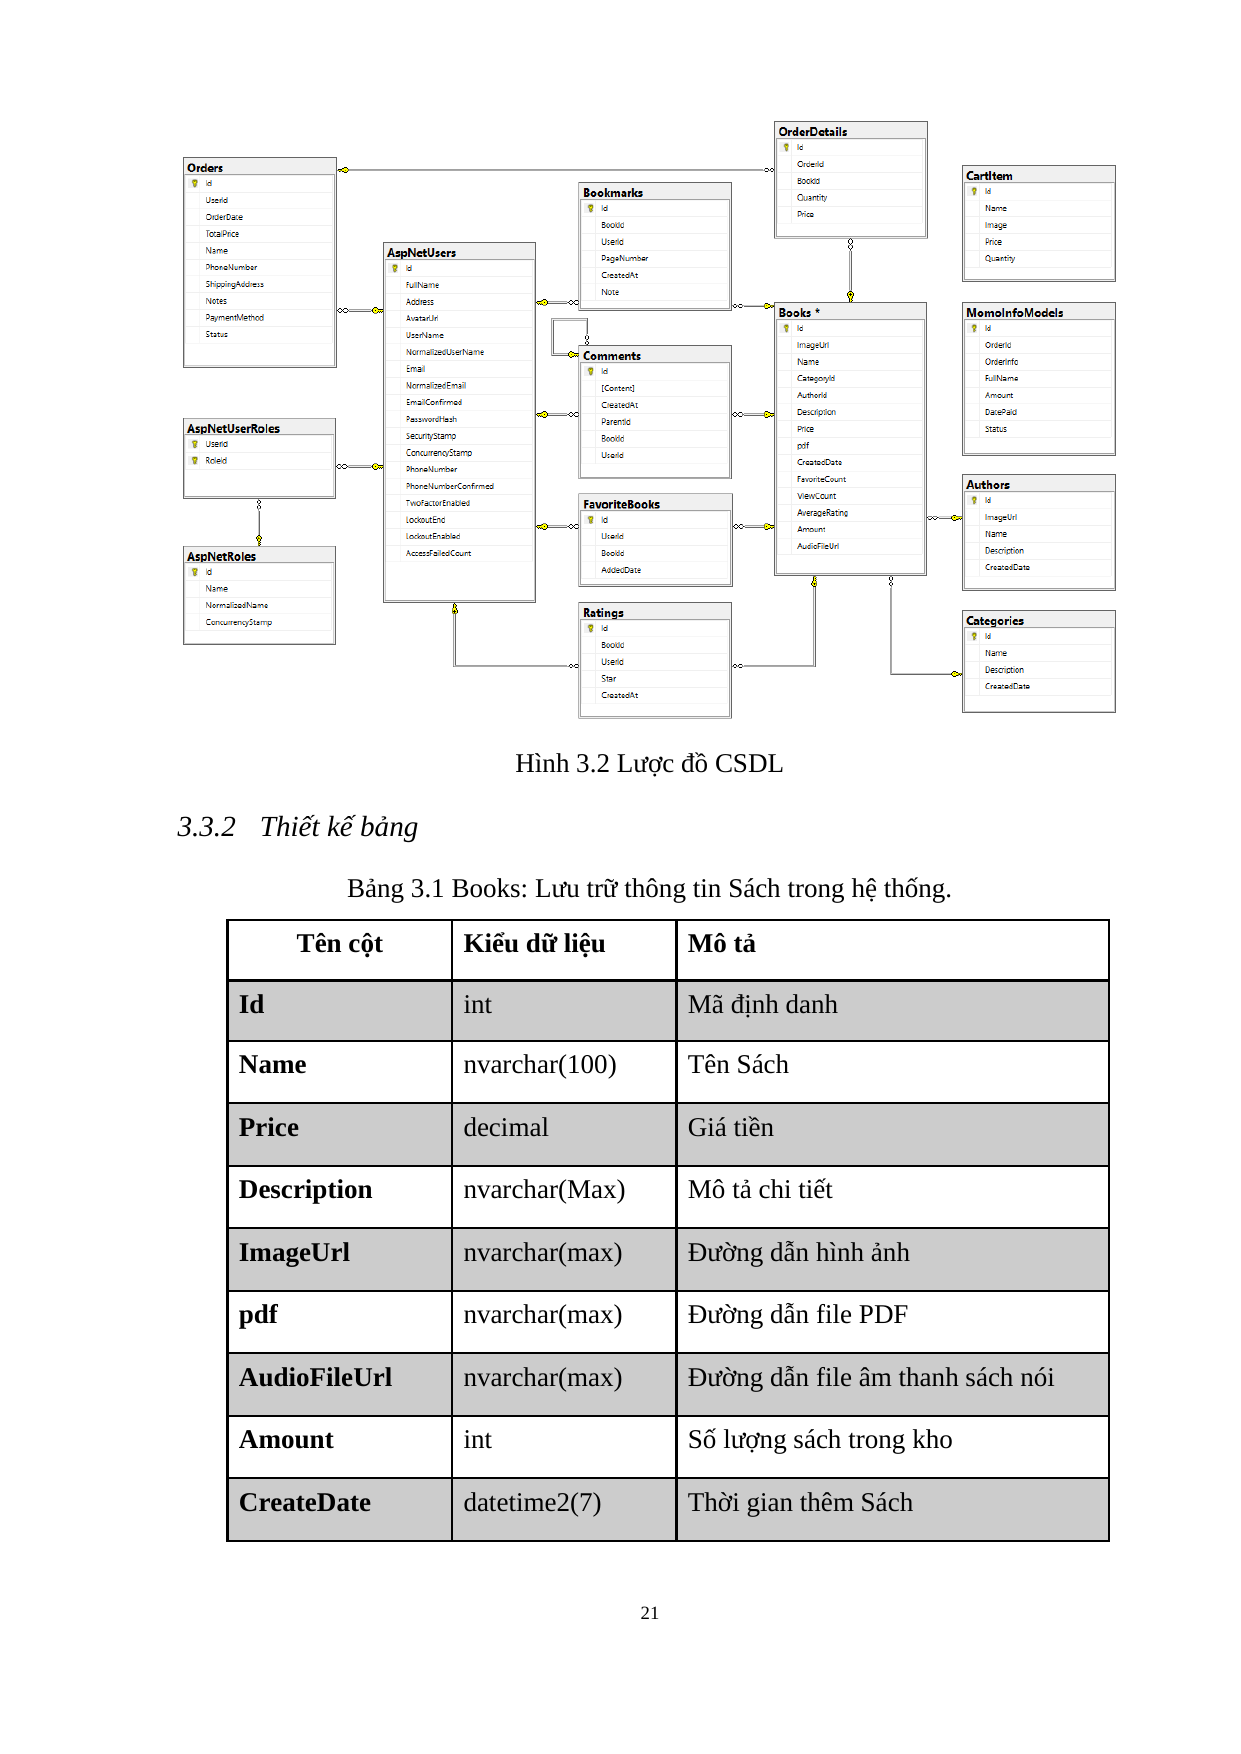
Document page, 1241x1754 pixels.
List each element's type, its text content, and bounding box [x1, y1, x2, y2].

table_cell ImageUrl [229, 1229, 451, 1290]
table_cell nvarchar(max) [453, 1292, 675, 1352]
table_cell nvarchar(100) [453, 1042, 675, 1102]
text Bảng 3.1 Books: Lưu trữ thông tin Sách trong hệ thống. [177, 872, 1122, 903]
table_cell Giá tiền [678, 1104, 1108, 1165]
table_cell nvarchar(Max) [453, 1167, 675, 1227]
subtitle Thiết kế bảng [177, 809, 1122, 843]
picture [177, 118, 1122, 719]
table_cell nvarchar(max) [453, 1229, 675, 1290]
table_cell CreateDate [229, 1479, 451, 1540]
table_cell Mô tả chi tiết [678, 1167, 1108, 1227]
table_cell datetime2(7) [453, 1479, 675, 1540]
table_cell Đường dẫn file âm thanh sách nói [678, 1354, 1108, 1415]
table_cell int [453, 1417, 675, 1477]
table_cell Mã định danh [678, 982, 1108, 1040]
table_cell Thời gian thêm Sách [678, 1479, 1108, 1540]
table_cell Tên Sách [678, 1042, 1108, 1102]
table_cell Amount [229, 1417, 451, 1477]
table_header Tên cột [229, 921, 451, 979]
table_cell Price [229, 1104, 451, 1165]
table_header Mô tả [678, 921, 1108, 979]
table_cell Số lượng sách trong kho [678, 1417, 1108, 1477]
table_cell Đường dẫn hình ảnh [678, 1229, 1108, 1290]
table_cell Description [229, 1167, 451, 1227]
table_header Kiểu dữ liệu [453, 921, 675, 979]
table_cell Id [229, 982, 451, 1040]
table_cell AudioFileUrl [229, 1354, 451, 1415]
table_cell Name [229, 1042, 451, 1102]
table_cell nvarchar(max) [453, 1354, 675, 1415]
table_cell pdf [229, 1292, 451, 1352]
table_cell Đường dẫn file PDF [678, 1292, 1108, 1352]
table_cell decimal [453, 1104, 675, 1165]
table_cell int [453, 982, 675, 1040]
text Hình 3.2 Lược đồ CSDL [177, 748, 1122, 779]
